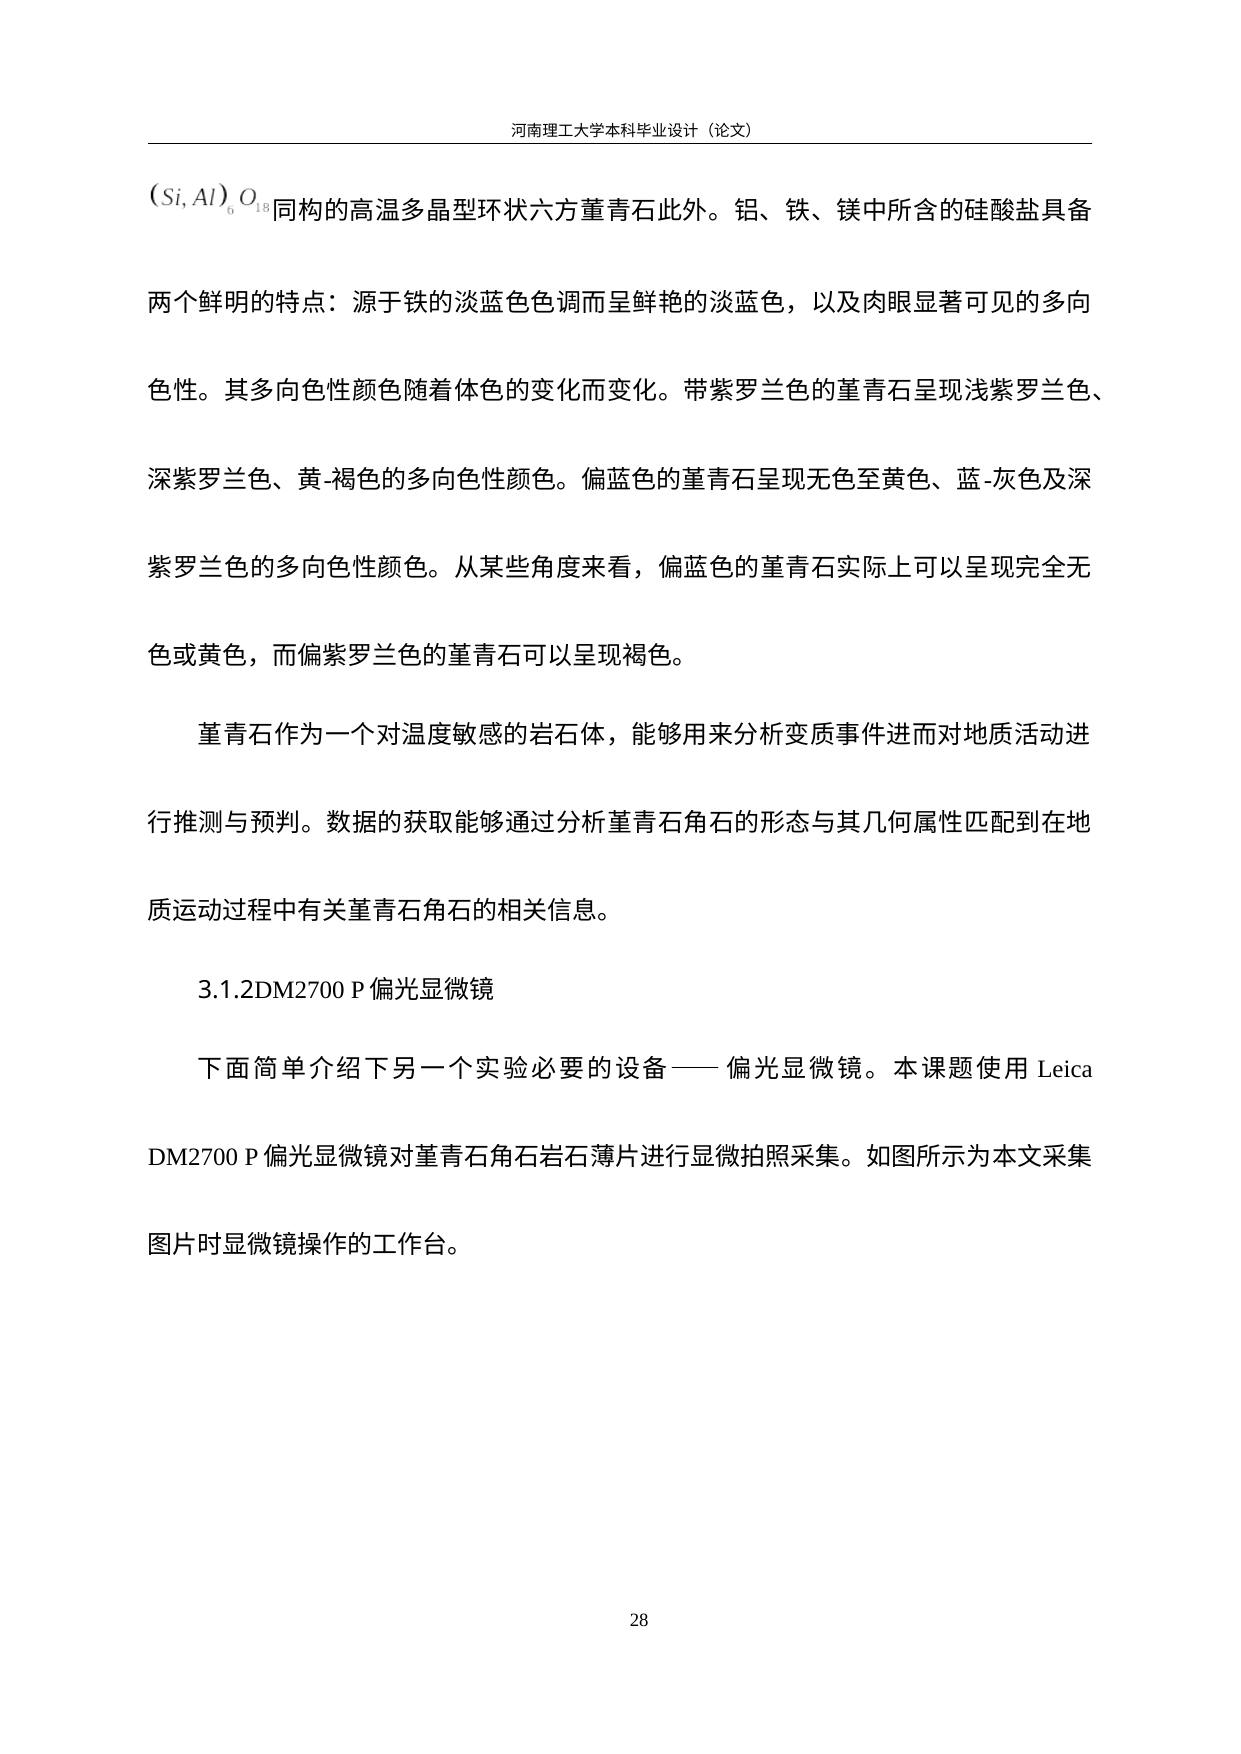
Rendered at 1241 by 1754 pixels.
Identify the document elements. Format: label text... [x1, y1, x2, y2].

text 堇青石作为一个对温度敏感的岩石体，能够用来分析变质事件进而对地质活动进行推测与预判。数据的获取能够通过分析堇青石角石的形态与其几何属性匹配到在地质运动过程中有关堇青石角石的相关信息。 [148, 698, 1092, 943]
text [148, 178, 1092, 688]
subtitle DM2700 P偏光显微镜 [148, 954, 1092, 1022]
text 下面简单介绍下另一个实验必要的设备——偏光显微镜。本课题使用Leica DM2700 P偏光显微镜对堇青石角石岩石薄片进行显微拍照采集。如图所示为本文采集图片时显微镜操作的工作台。 [148, 1032, 1092, 1277]
